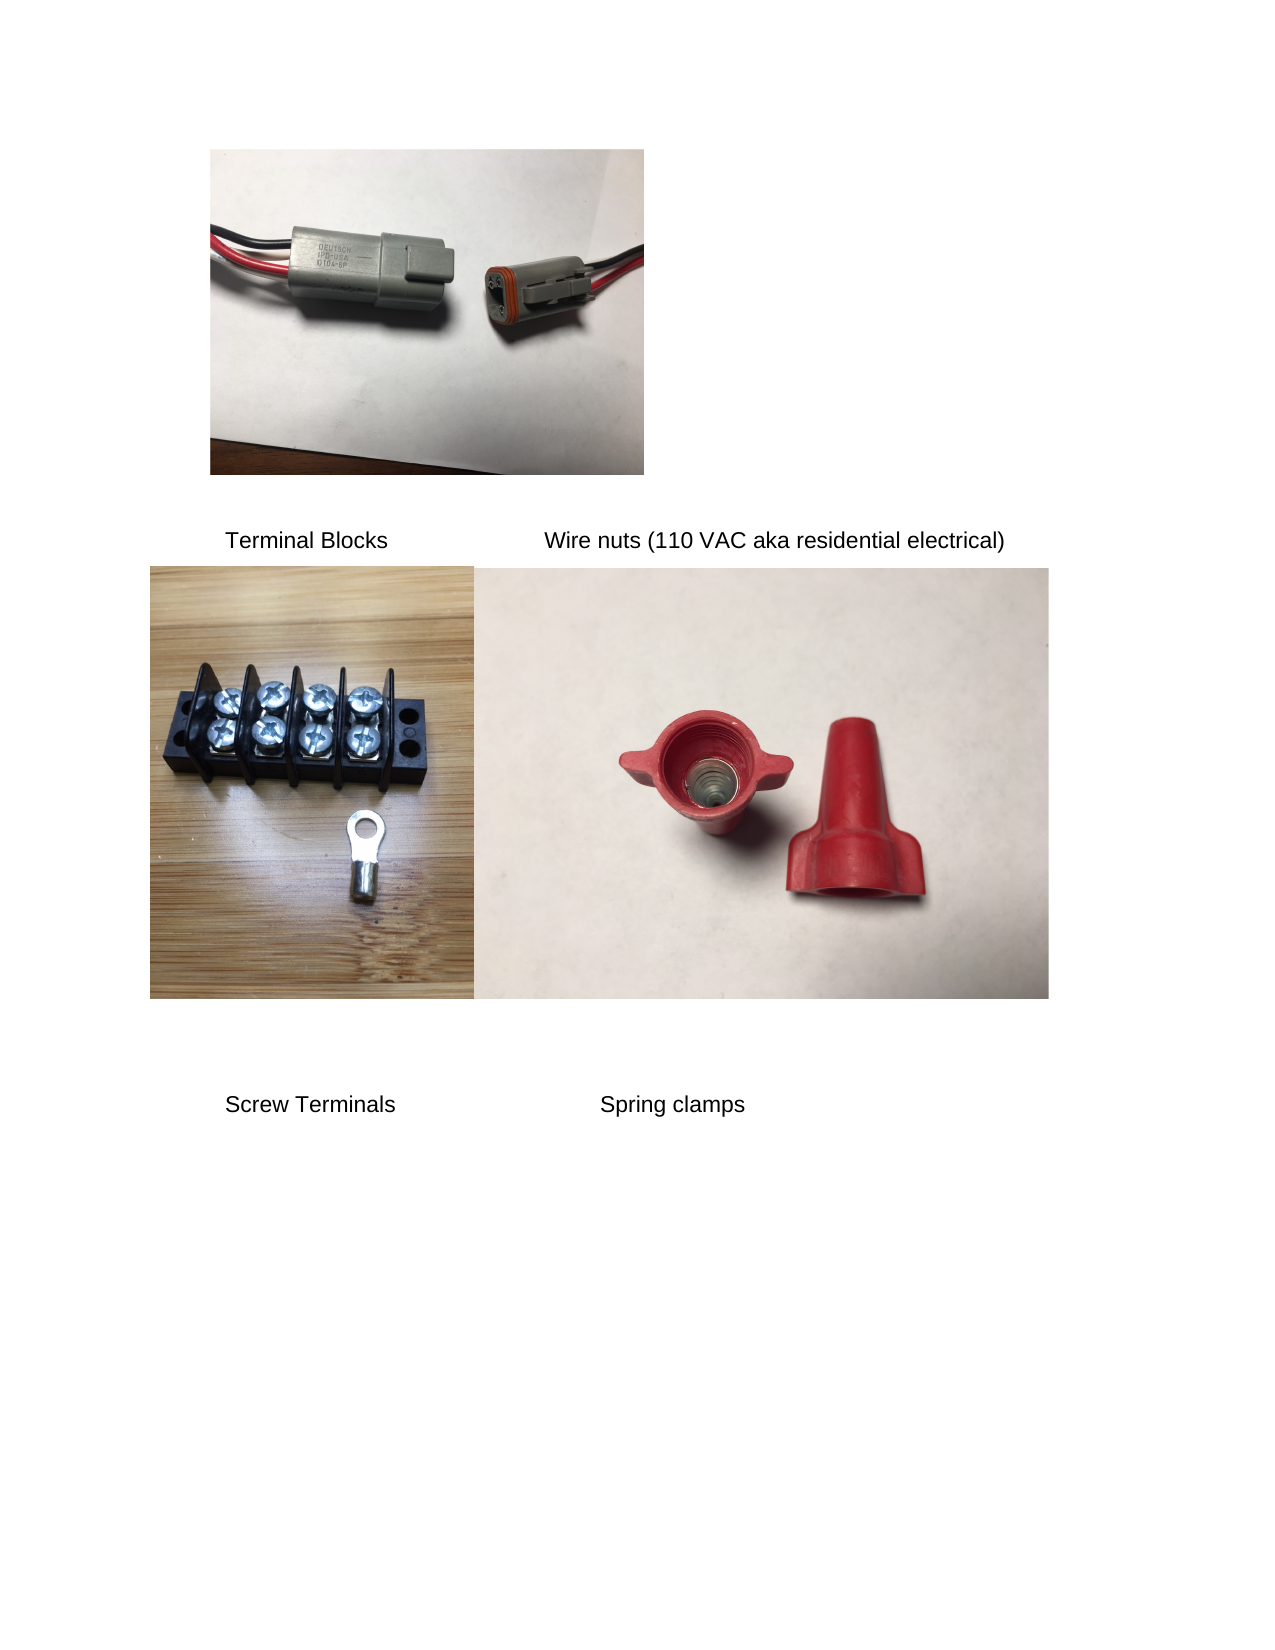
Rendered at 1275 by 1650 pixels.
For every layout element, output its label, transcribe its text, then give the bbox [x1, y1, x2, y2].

text Terminal Blocks Wire nuts (110 VAC aka residential electrical) [150, 527, 1125, 553]
picture [211, 150, 644, 474]
picture [150, 566, 1049, 999]
text Screw Terminals Spring clamps [150, 1091, 1125, 1117]
